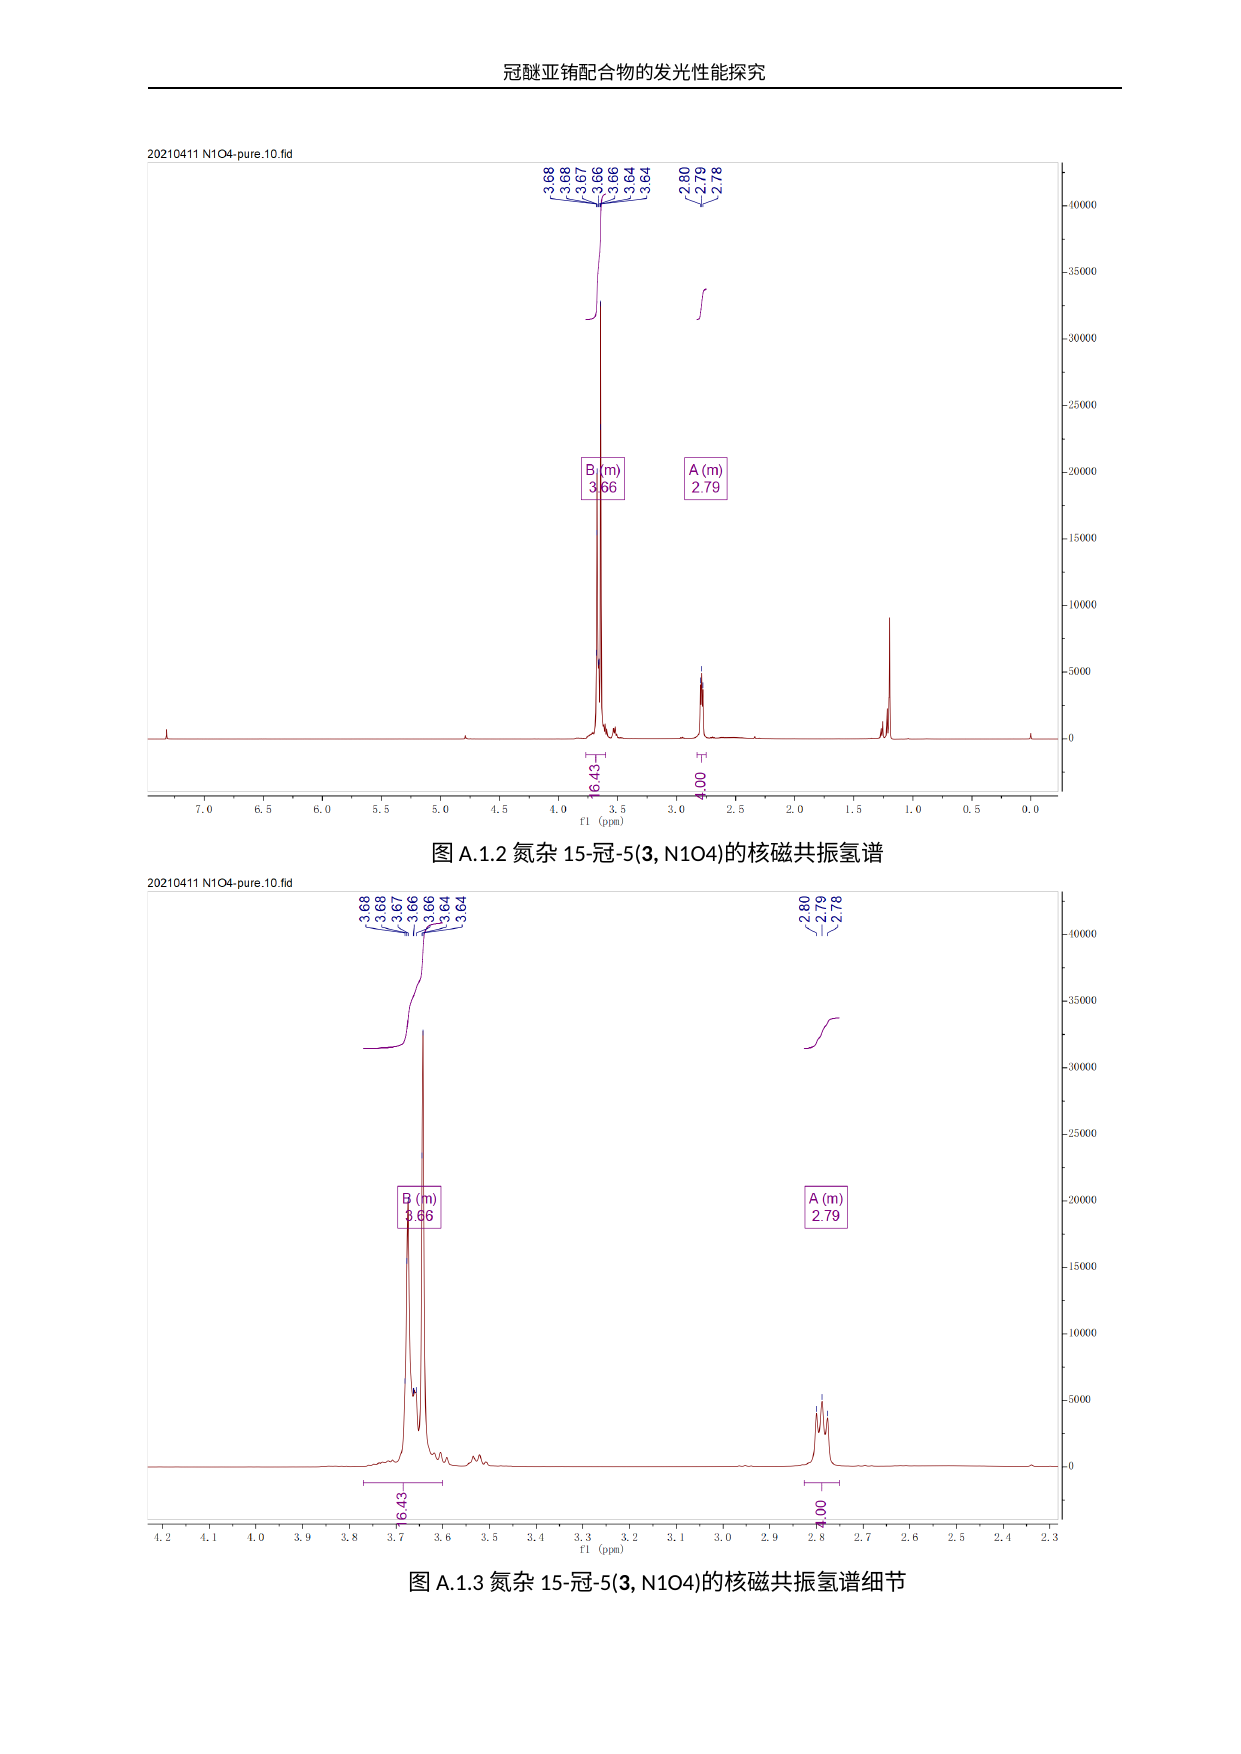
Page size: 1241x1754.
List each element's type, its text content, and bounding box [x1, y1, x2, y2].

text 图A.1.3 氮杂15-冠-5(3, N1O4)的核磁共振氢谱细节 [148, 1563, 1122, 1597]
picture [147, 876, 1123, 1556]
text 图A.1.2 氮杂15-冠-5(3, N1O4)的核磁共振氢谱 [148, 835, 1122, 868]
picture [147, 147, 1123, 828]
